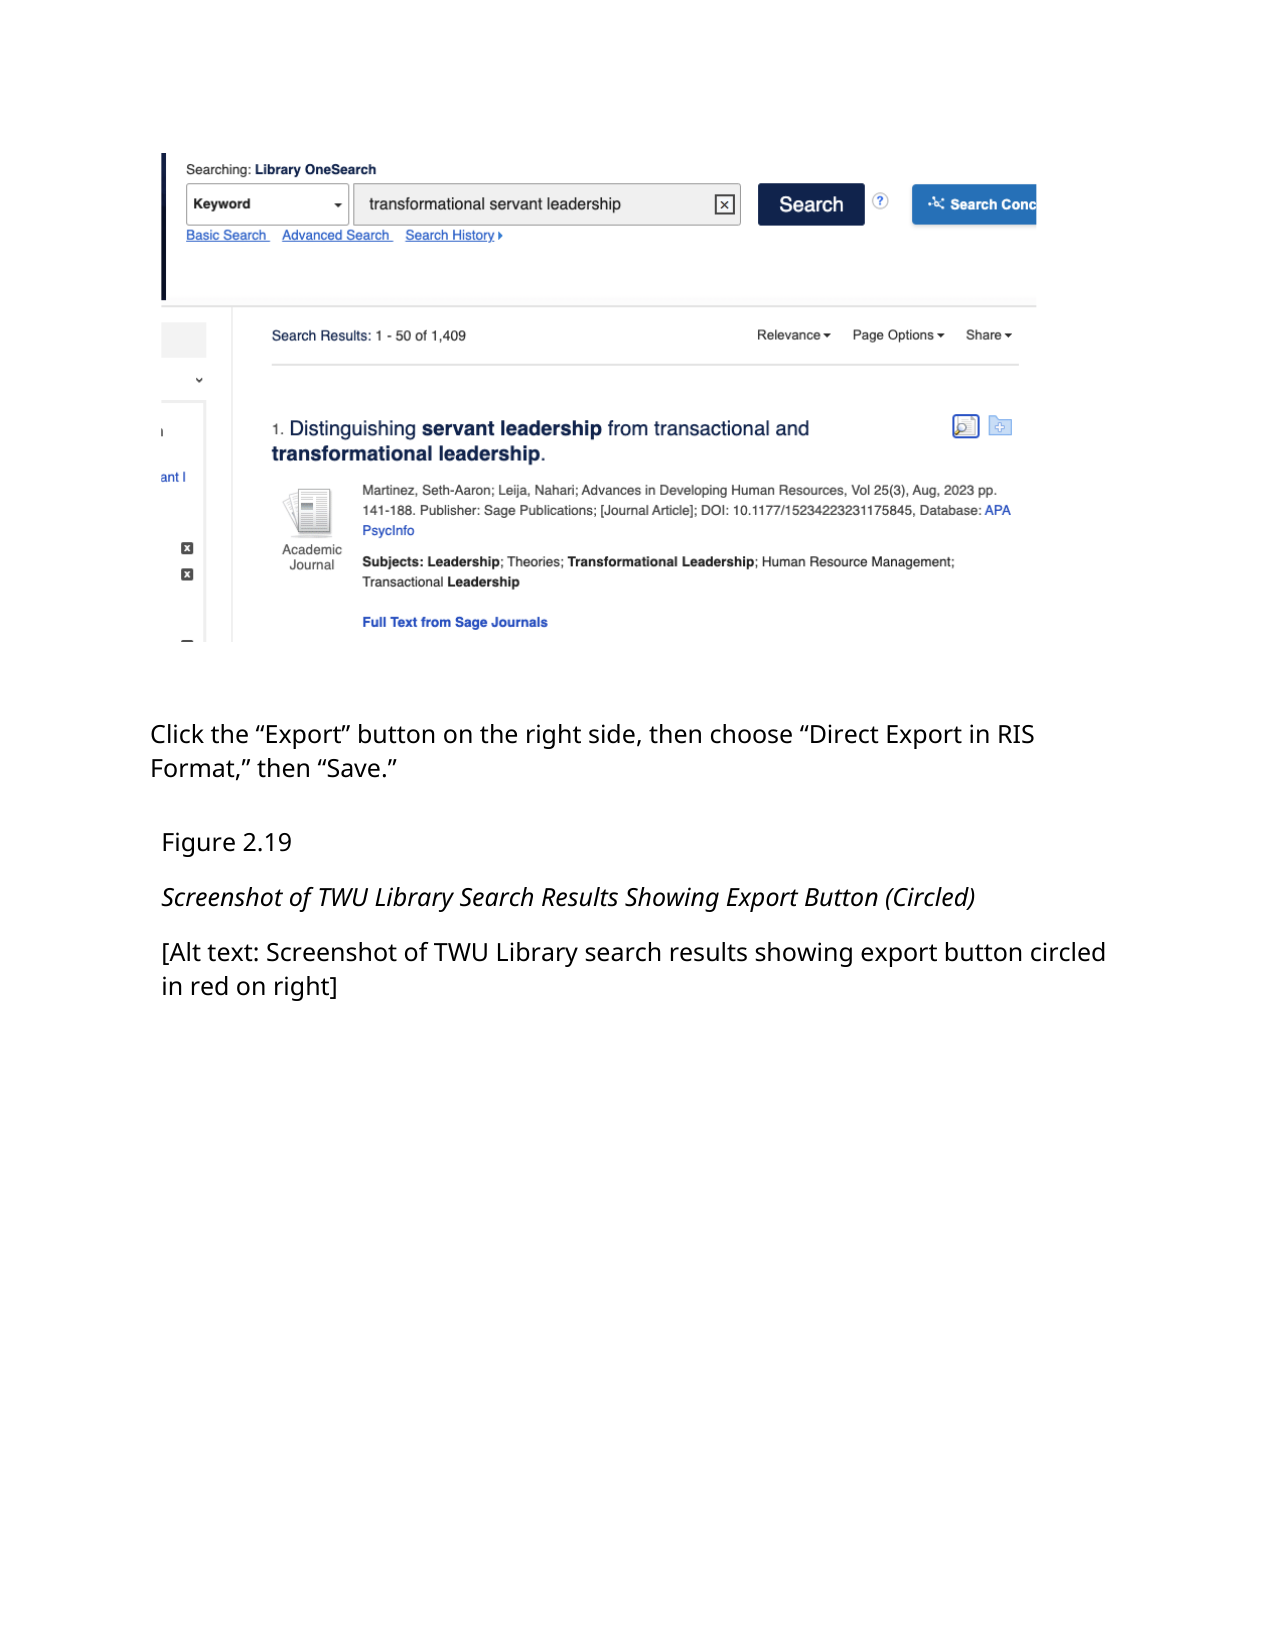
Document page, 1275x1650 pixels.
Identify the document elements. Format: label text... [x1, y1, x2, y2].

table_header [150, 150, 1125, 645]
picture [161, 153, 1037, 642]
text Click the “Export” button on the right side, then choose “Direct Export in RIS Format,” then “Save.” [150, 717, 1125, 785]
table_header Figure 2.19 Screenshot of TWU Library Search Results Showing Export Button (Circled) [Alt text: Screenshot of TWU Library search results showing export button circled in red on right] [150, 804, 1125, 1070]
